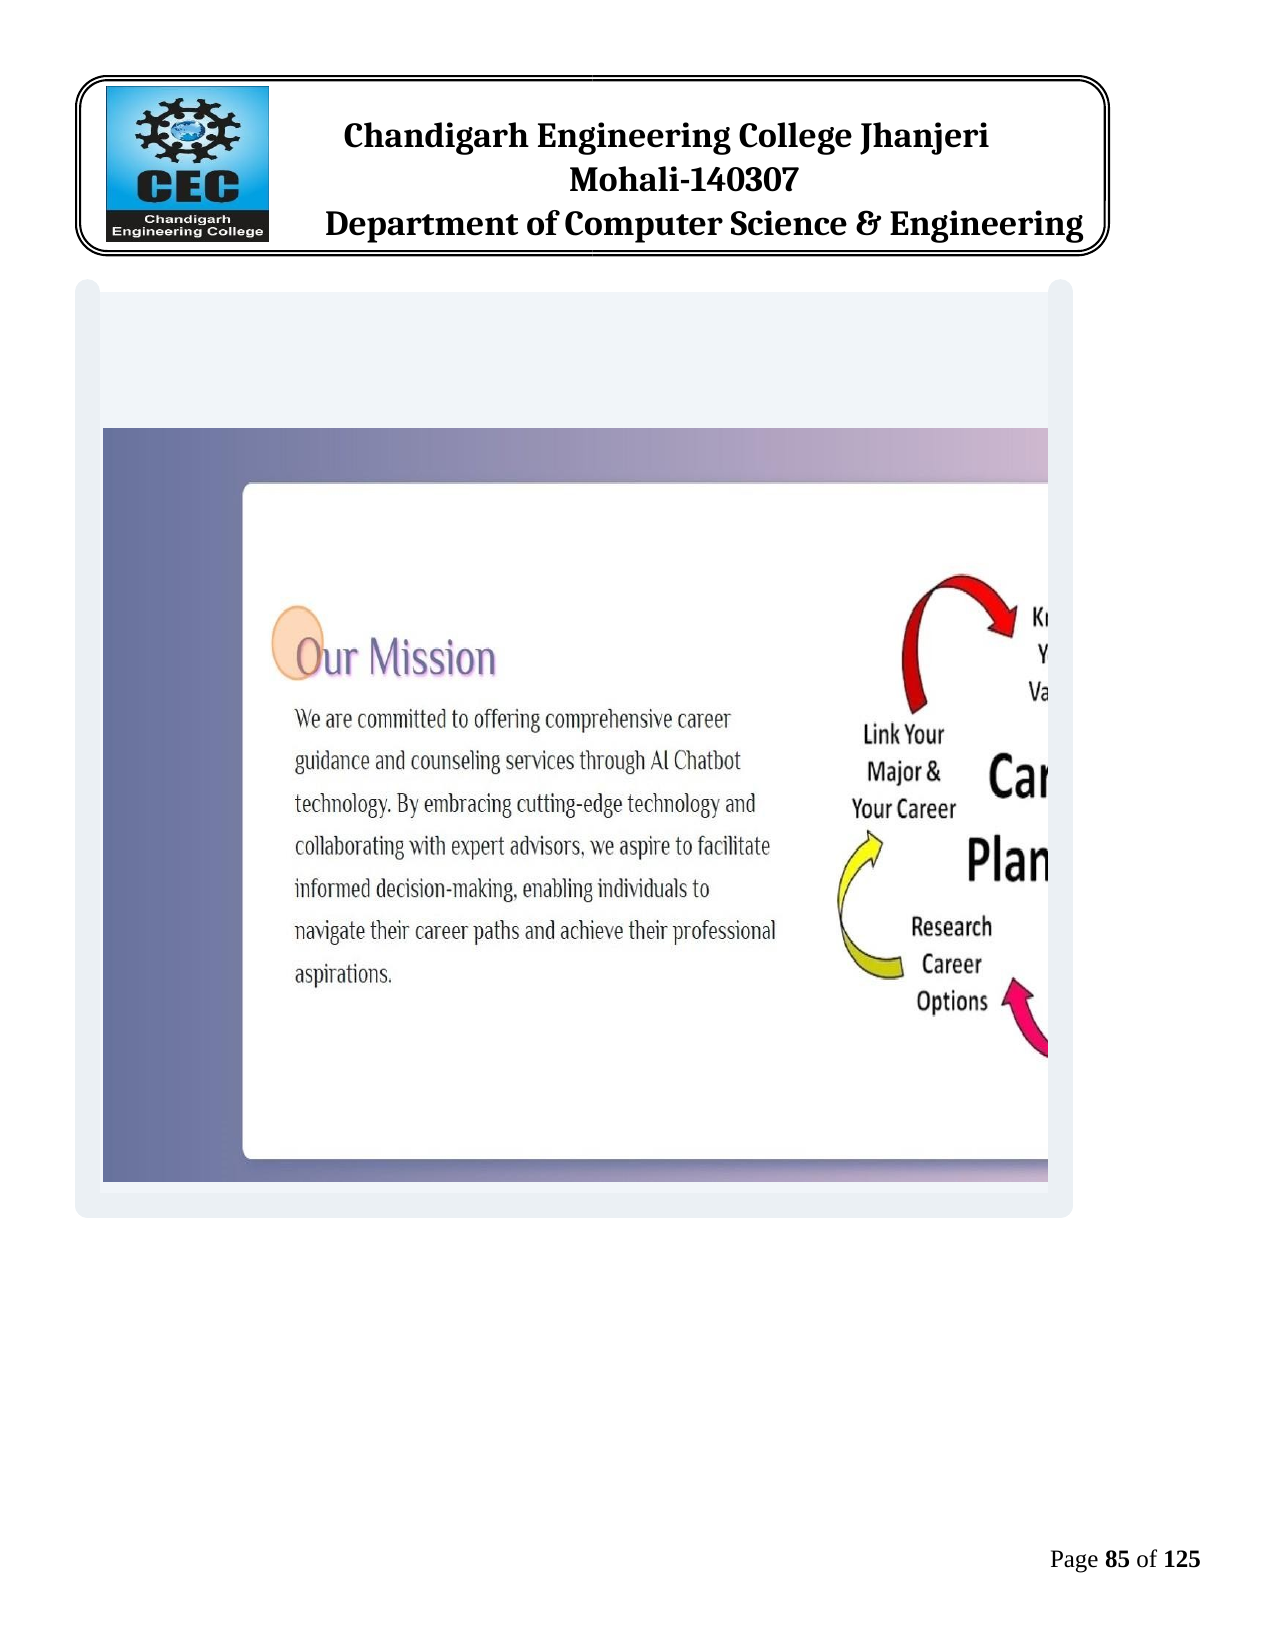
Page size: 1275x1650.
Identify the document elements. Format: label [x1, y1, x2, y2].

picture [106, 209, 269, 242]
picture [106, 86, 269, 204]
picture [103, 428, 1048, 1182]
